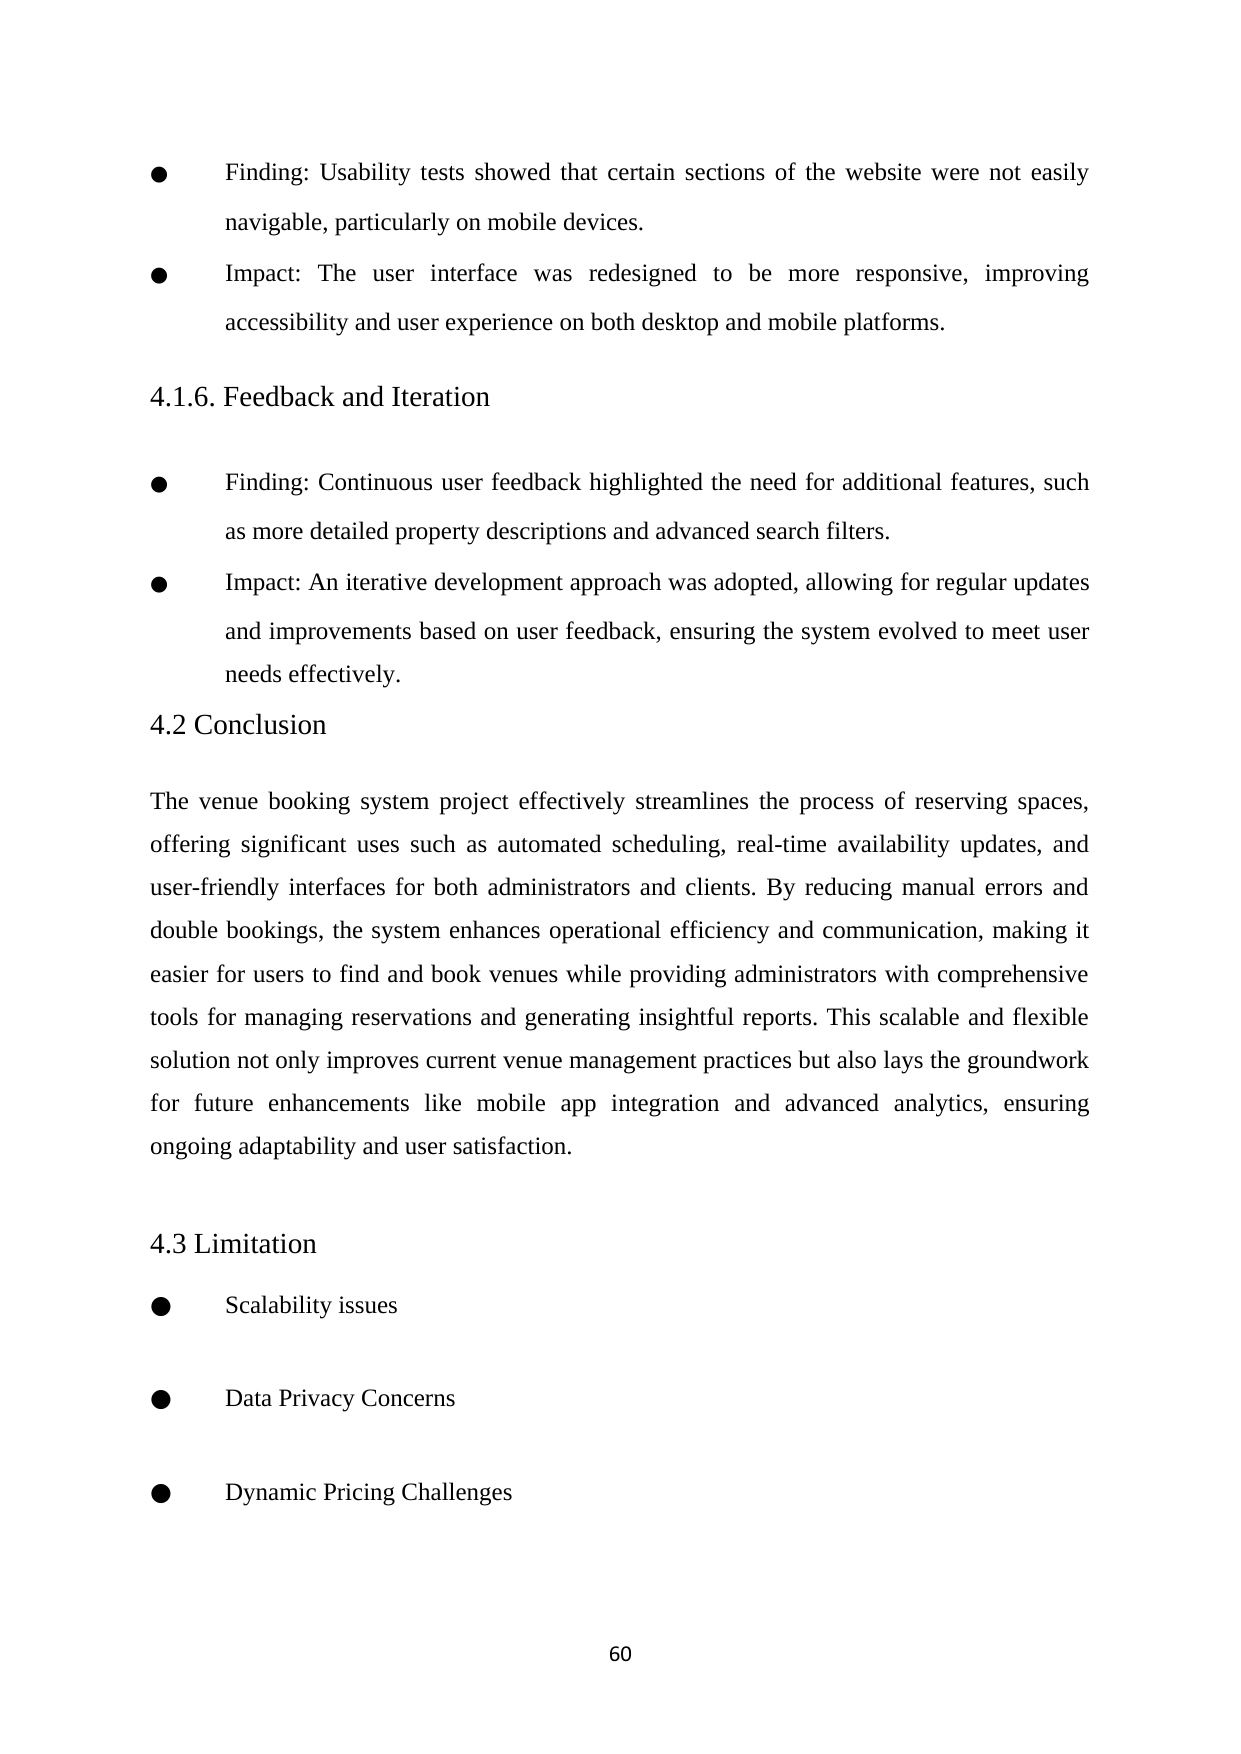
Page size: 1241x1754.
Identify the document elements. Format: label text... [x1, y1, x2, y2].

list Finding: Continuous user feedback highlighted the need for additional features, such as more detailed property descriptions and advanced search filters. [150, 459, 1090, 545]
list Scalability issues [150, 1276, 1090, 1327]
subtitle 4.2 Conclusion [150, 707, 1090, 740]
subtitle 4.3 Limitation [150, 1226, 1090, 1259]
list Dynamic Pricing Challenges [150, 1463, 1090, 1514]
list Impact: An iterative development approach was adopted, allowing for regular updates and improvements based on user feedback, ensuring the system evolved to meet user needs effectively. [150, 559, 1090, 688]
list Data Privacy Concerns [150, 1370, 1090, 1421]
list Impact: The user interface was redesigned to be more responsive, improving accessibility and user experience on both desktop and mobile platforms. [150, 250, 1090, 336]
text The venue booking system project effectively streamlines the process of reserving spaces, offering significant uses such as automated scheduling, real-time availability updates, and user-friendly interfaces for both administrators and clients. By reducing manual errors and double bookings, the system enhances operational efficiency and communication, making it easier for users to find and book venues while providing administrators with comprehensive tools for managing reservations and generating insightful reports. This scalable and flexible solution not only improves current venue management practices but also lays the groundwork for future enhancements like mobile app integration and advanced analytics, ensuring ongoing adaptability and user satisfaction. [150, 786, 1090, 1160]
subtitle 4.1.6. Feedback and Iteration [150, 379, 1090, 413]
list Finding: Usability tests showed that certain sections of the website were not easily navigable, particularly on mobile devices. [150, 150, 1090, 236]
